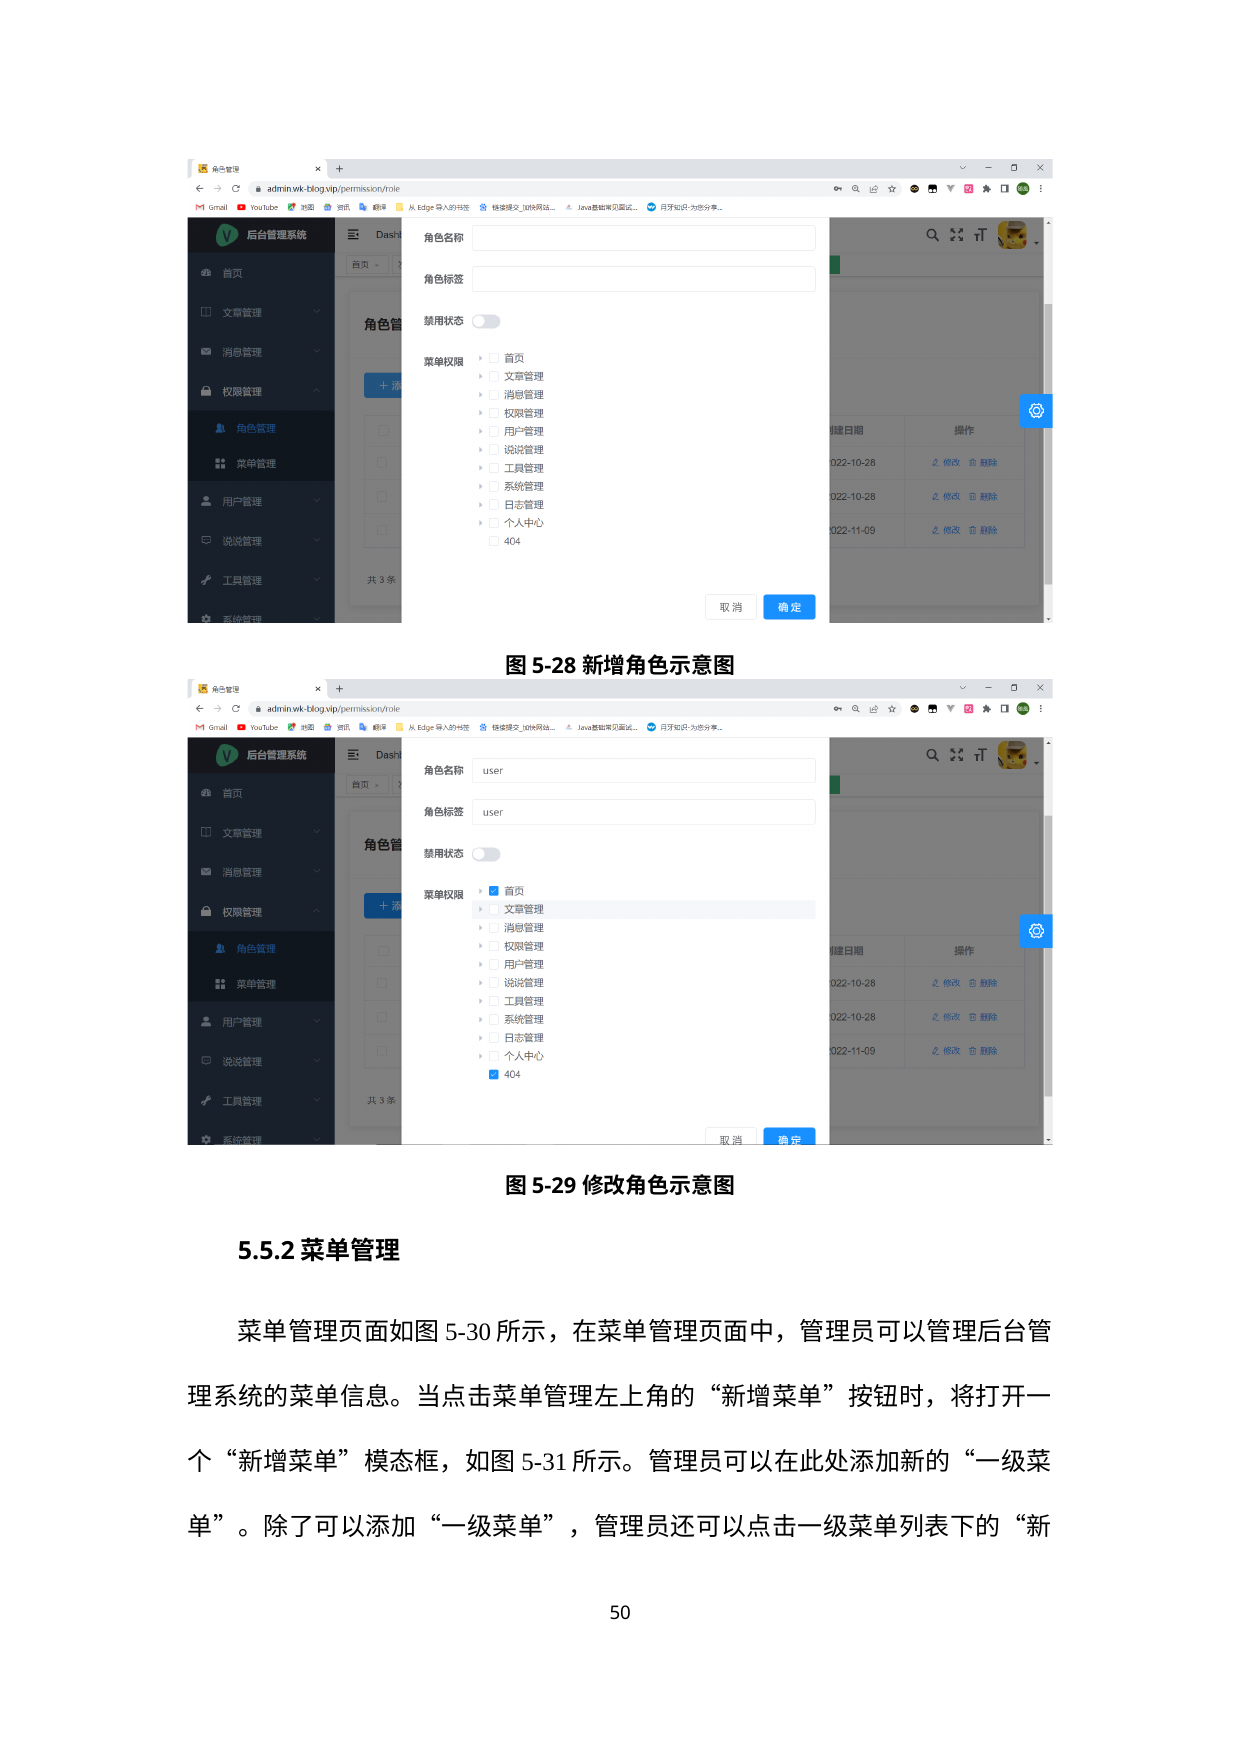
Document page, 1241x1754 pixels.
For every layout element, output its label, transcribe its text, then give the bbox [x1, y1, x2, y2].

text 图5-29 修改角色示意图 [187, 1167, 1053, 1200]
picture [187, 159, 1053, 623]
subtitle 5.5.2菜单管理 [187, 1216, 1053, 1281]
picture [187, 679, 1053, 1145]
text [187, 1297, 1053, 1557]
text 图5-28 新增角色示意图 [187, 647, 1053, 679]
